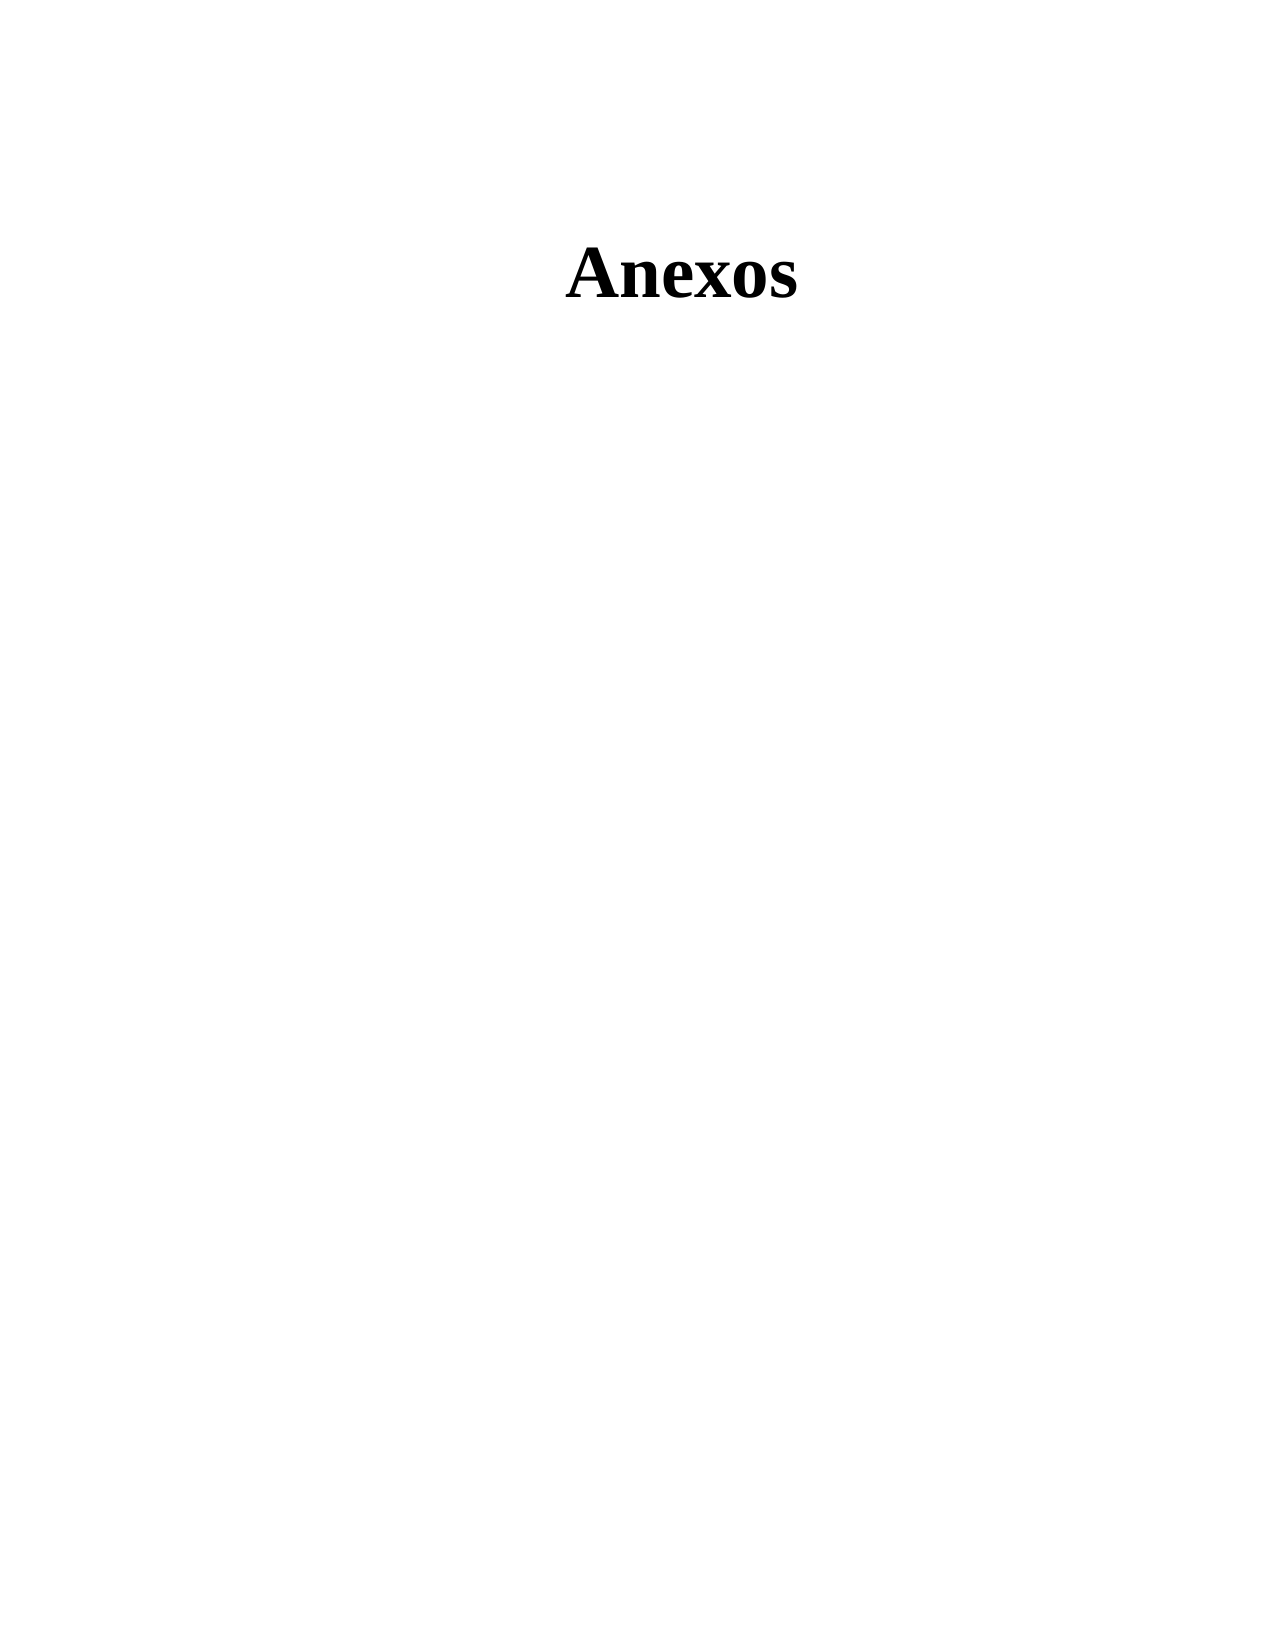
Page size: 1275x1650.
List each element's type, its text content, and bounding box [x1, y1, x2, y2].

subtitle Anexos [236, 227, 1127, 313]
